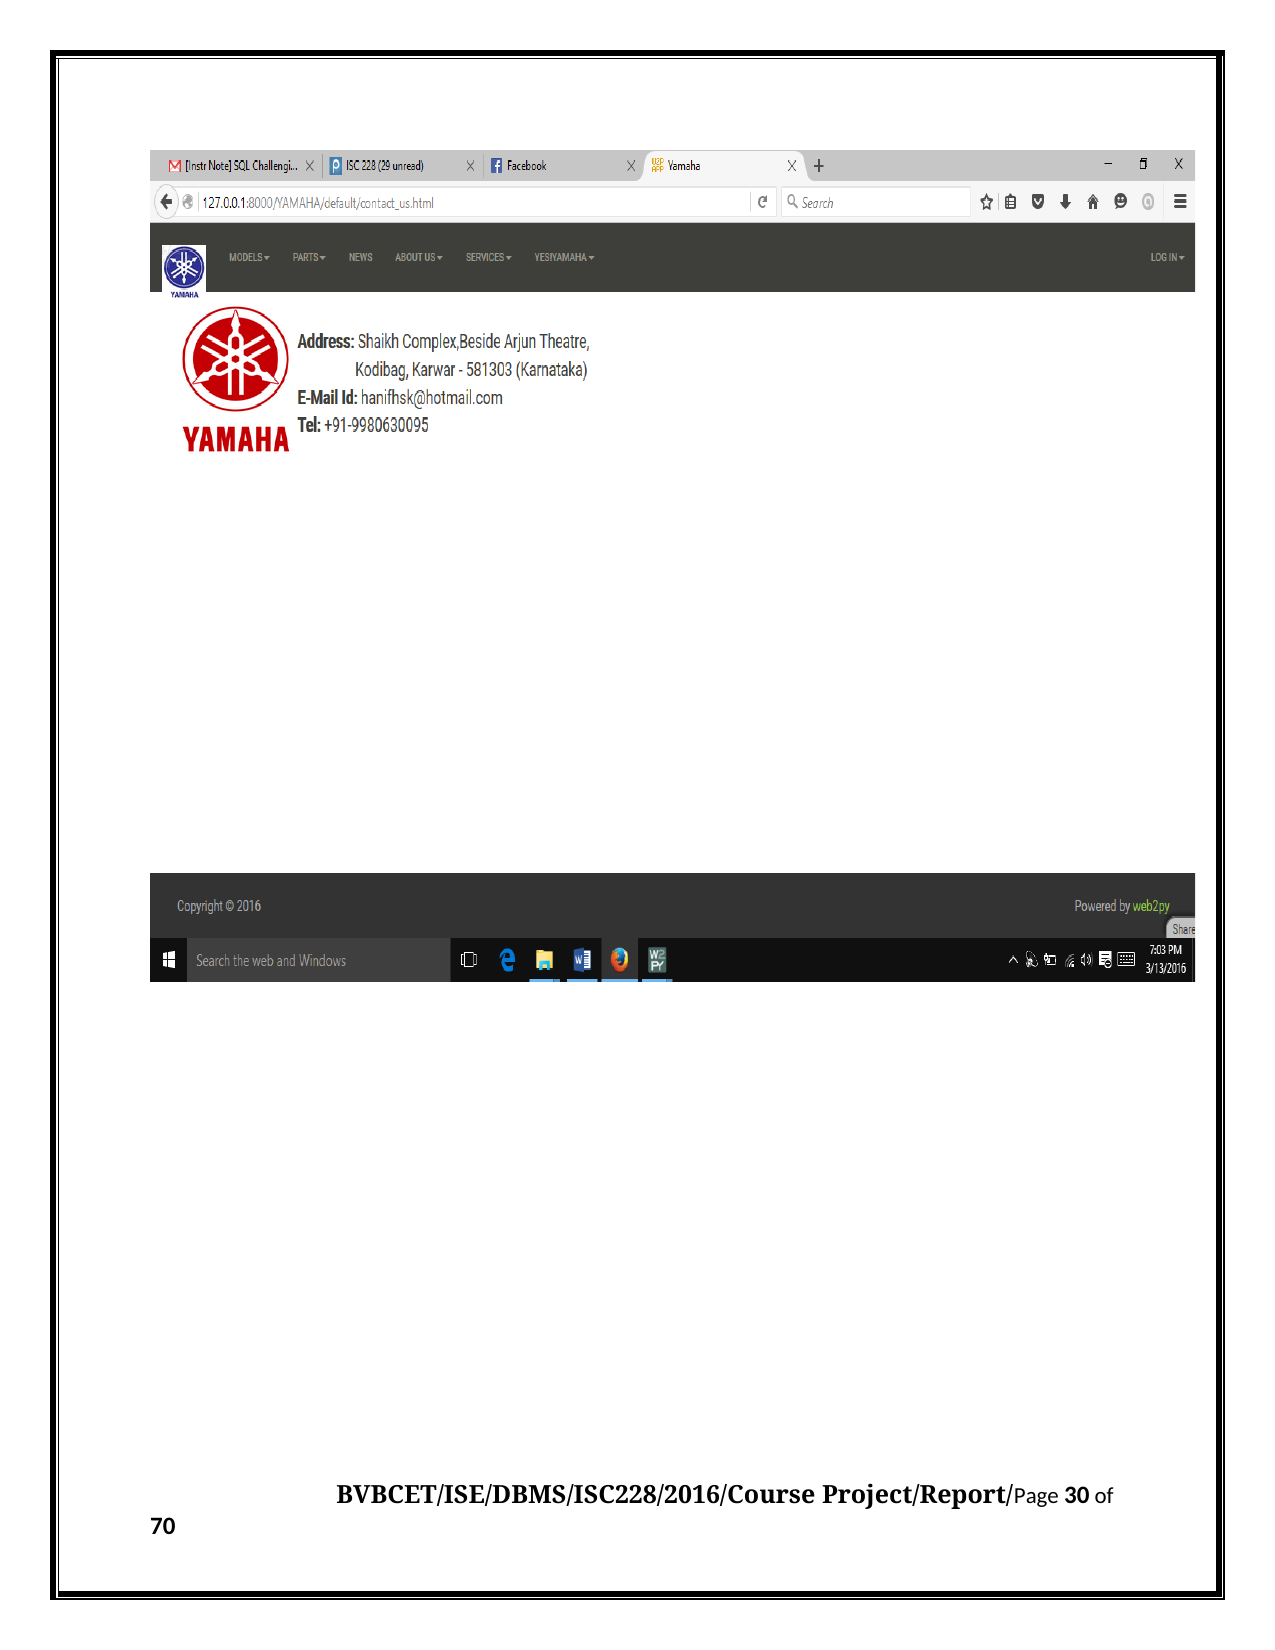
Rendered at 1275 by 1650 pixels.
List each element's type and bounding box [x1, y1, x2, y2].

picture [150, 150, 1196, 982]
